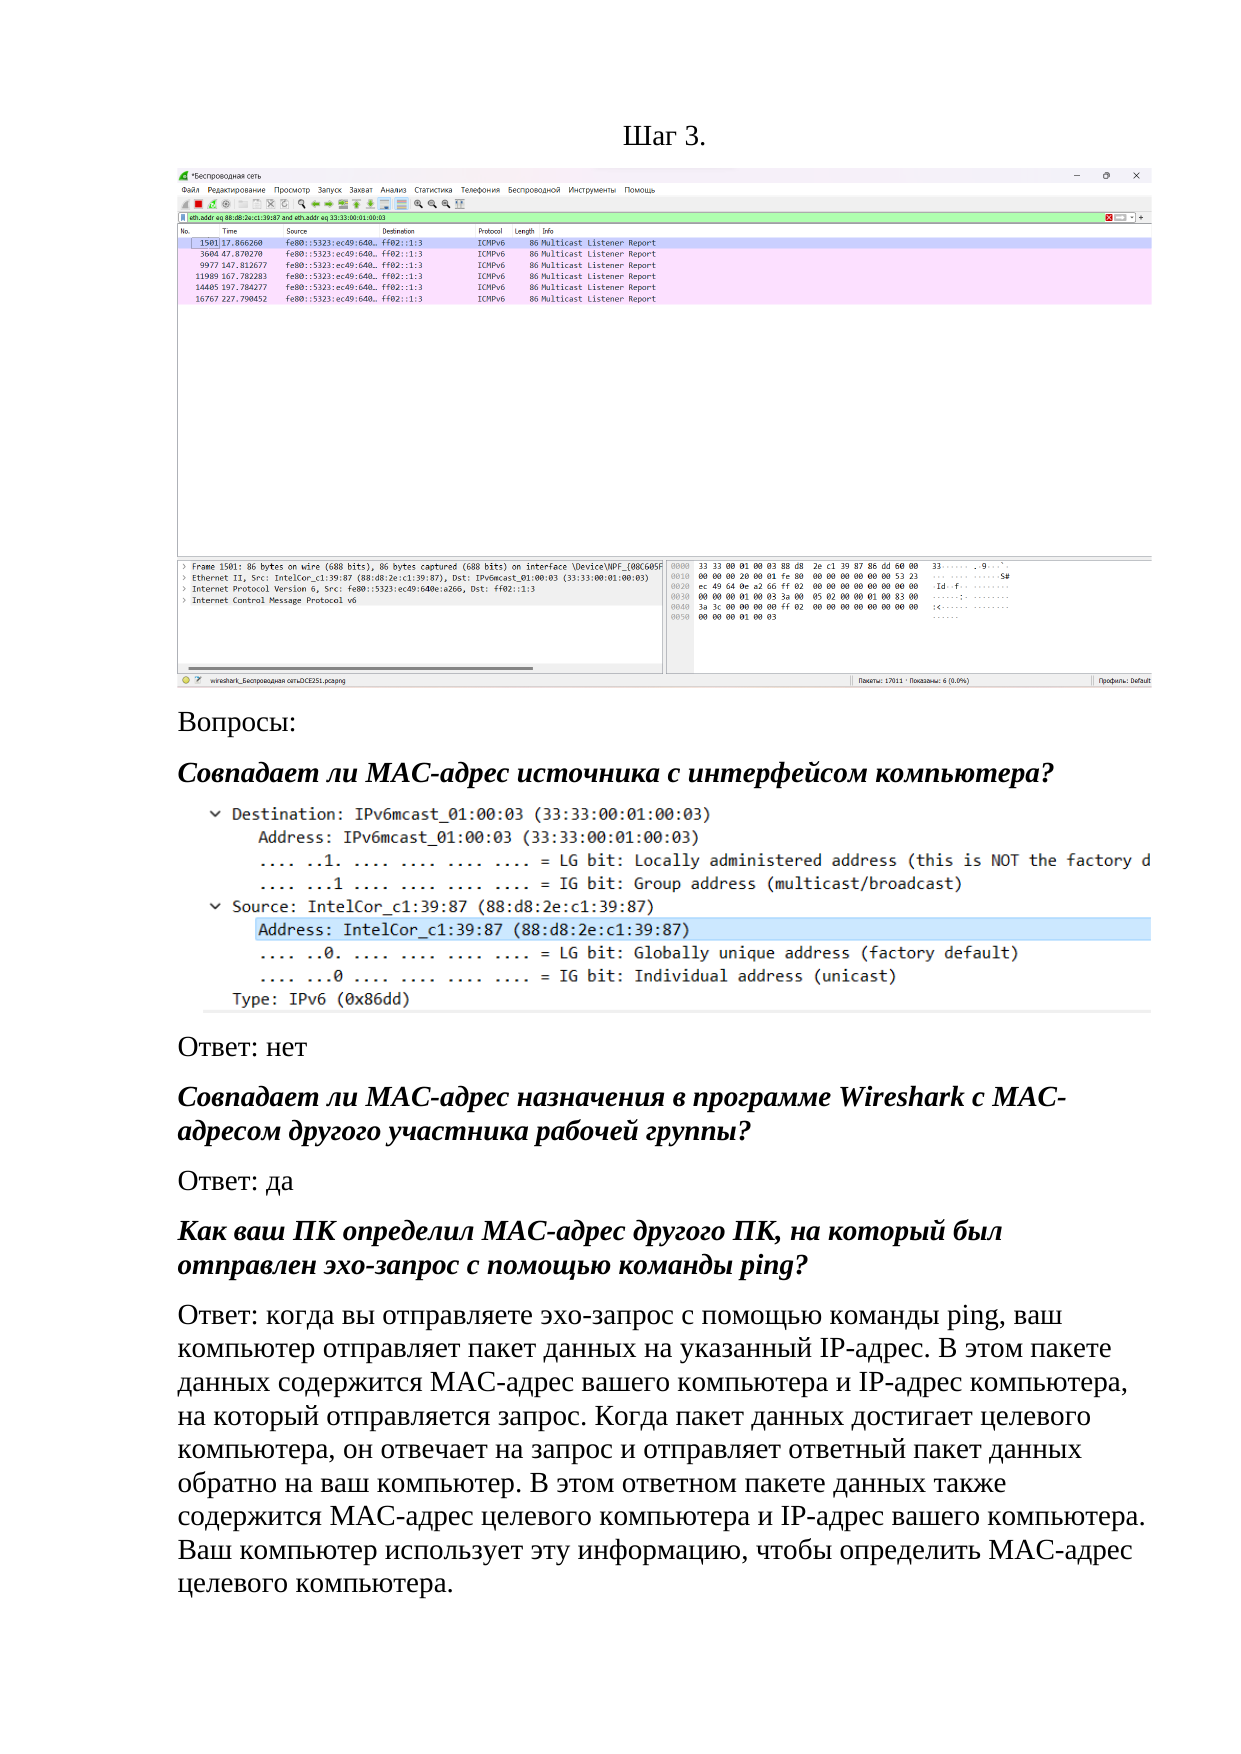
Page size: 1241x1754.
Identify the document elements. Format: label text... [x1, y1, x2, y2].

picture [177, 168, 1152, 688]
picture [177, 805, 1152, 1013]
text Вопросы: [177, 704, 1152, 738]
text Как ваш ПК определил MAC-адрес другого ПК, на который был отправлен эхо-запрос с помощью команды ping? [177, 1213, 1152, 1280]
text Ответ: нет [177, 1029, 1152, 1063]
text Совпадает ли MAC-адрес источника с интерфейсом компьютера? [177, 755, 1152, 788]
text Шаг 3. [177, 118, 1152, 152]
text Совпадает ли MAC-адрес назначения в программе Wireshark с MAC-адресом другого участника рабочей группы? [177, 1079, 1152, 1146]
text Ответ: да [177, 1163, 1152, 1197]
text Ответ: когда вы отправляете эхо-запрос с помощью команды ping, ваш компьютер отправляет пакет данных на указанный IP-адрес. В этом пакете данных содержится MAC-адрес вашего компьютера и IP-адрес компьютера, на который отправляется запрос. Когда пакет данных достигает целевого компьютера, он отвечает на запрос и отправляет ответный пакет данных обратно на ваш компьютер. В этом ответном пакете данных также содержится MAC-адрес целевого компьютера и IP-адрес вашего компьютера. Ваш компьютер использует эту информацию, чтобы определить MAC-адрес целевого компьютера. [177, 1297, 1152, 1599]
